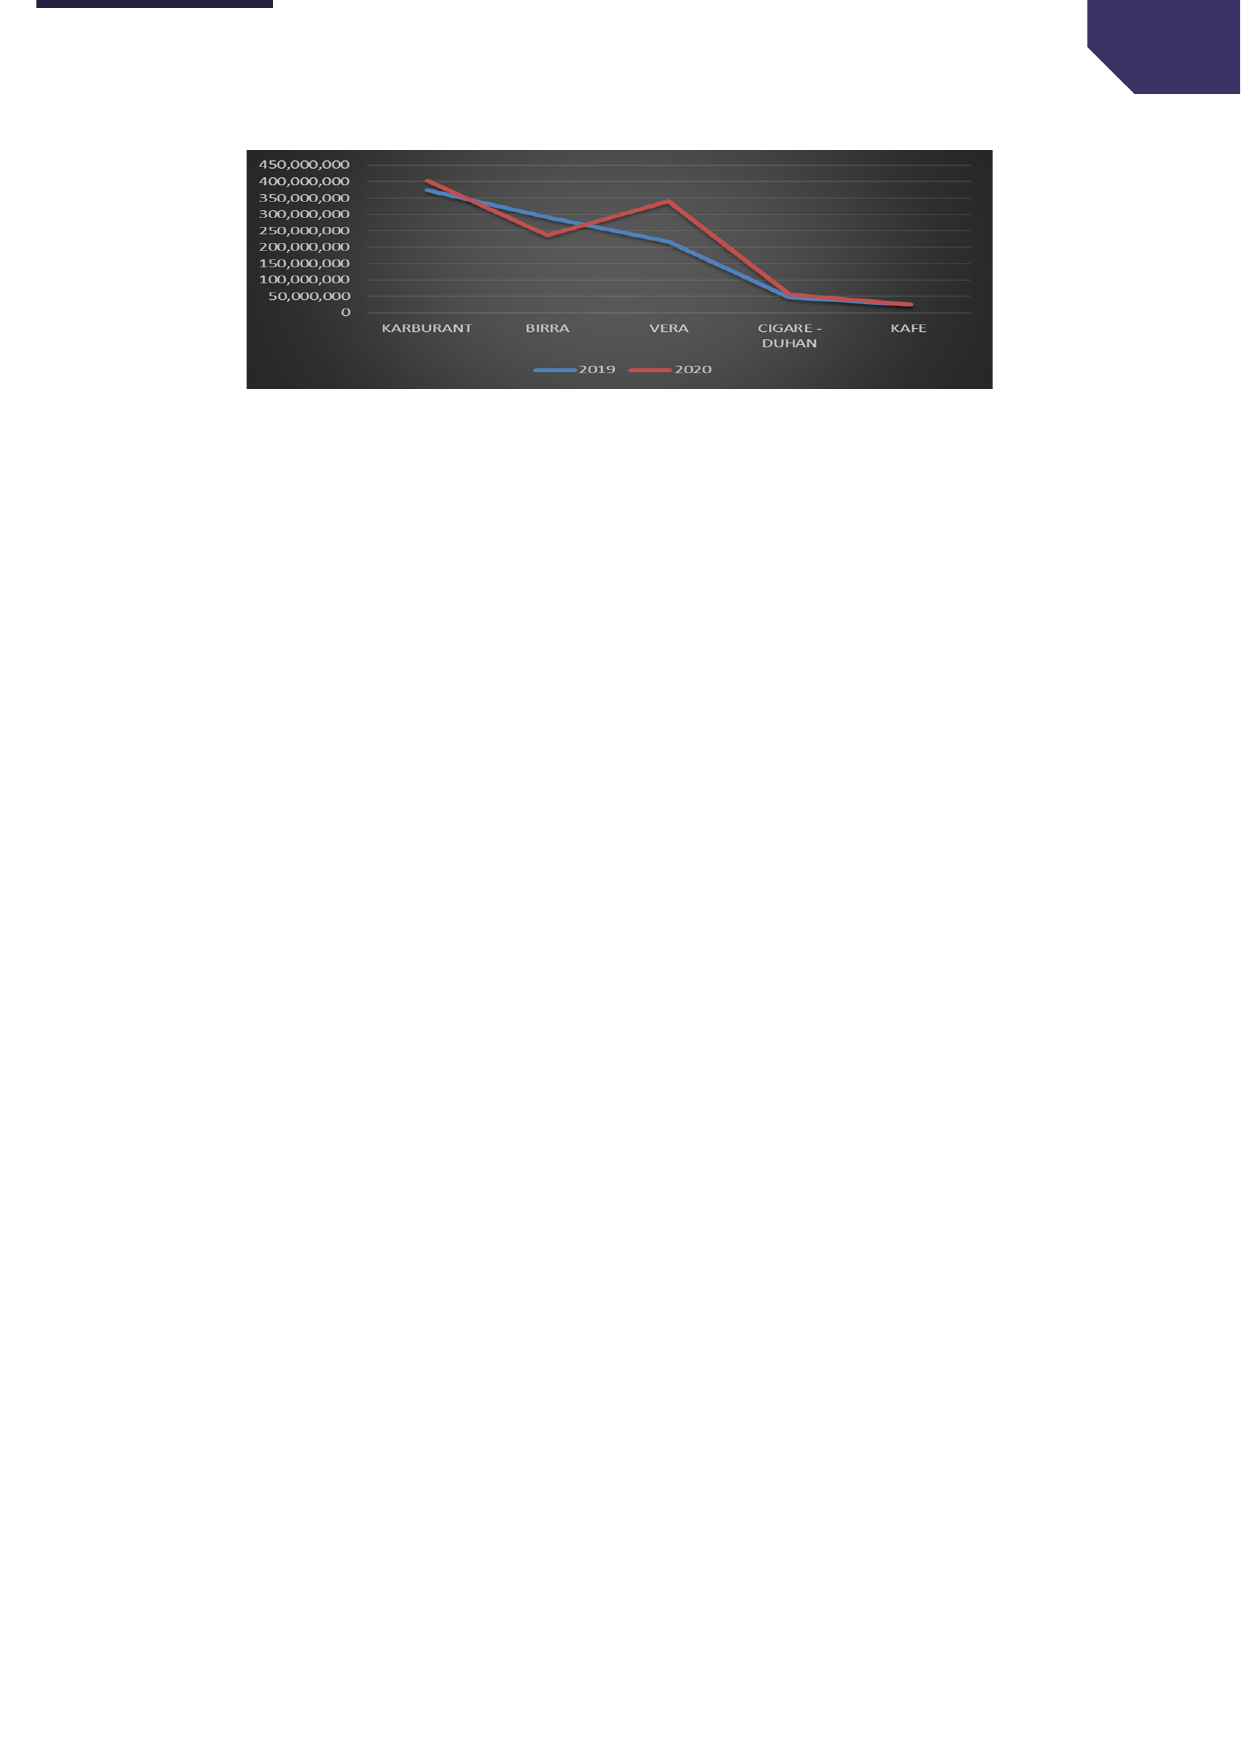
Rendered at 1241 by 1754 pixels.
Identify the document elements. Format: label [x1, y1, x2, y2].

table_cell [150, 150, 1089, 393]
picture [246, 150, 993, 389]
